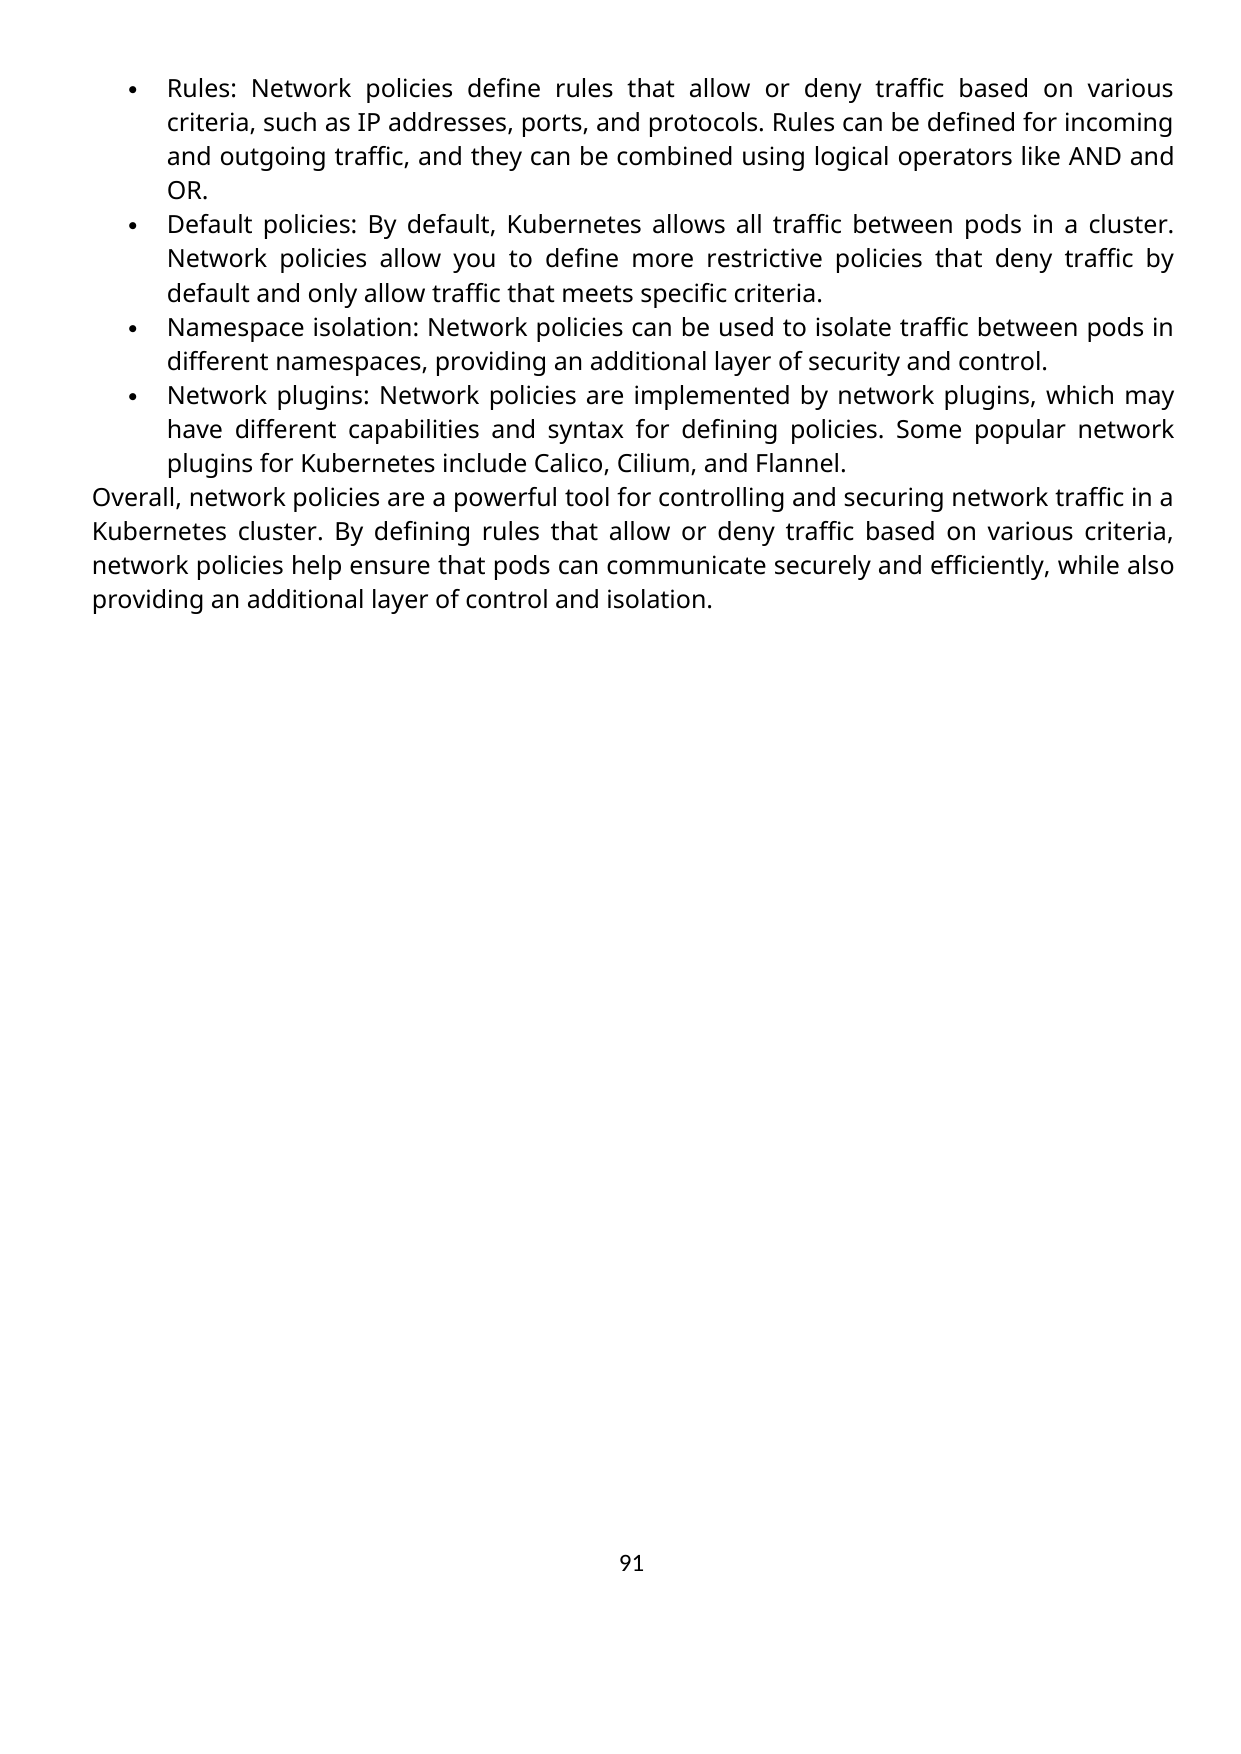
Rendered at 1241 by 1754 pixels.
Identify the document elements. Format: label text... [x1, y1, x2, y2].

text Overall, network policies are a powerful tool for controlling and securing network traffic in a Kubernetes cluster. By defining rules that allow or deny traffic based on various criteria, network policies help ensure that pods can communicate securely and efficiently, while also providing an additional layer of control and isolation. [92, 479, 1176, 616]
list Rules: Network policies define rules that allow or deny traffic based on various criteria, such as IP addresses, ports, and protocols. Rules can be defined for incoming and outgoing traffic, and they can be combined using logical operators like AND and OR. [129, 71, 1176, 207]
list Namespace isolation: Network policies can be used to isolate traffic between pods in different namespaces, providing an additional layer of security and control. [129, 309, 1176, 377]
list Default policies: By default, Kubernetes allows all traffic between pods in a cluster. Network policies allow you to define more restrictive policies that deny traffic by default and only allow traffic that meets specific criteria. [129, 207, 1176, 309]
list Network plugins: Network policies are implemented by network plugins, which may have different capabilities and syntax for defining policies. Some popular network plugins for Kubernetes include Calico, Cilium, and Flannel. [129, 377, 1176, 479]
